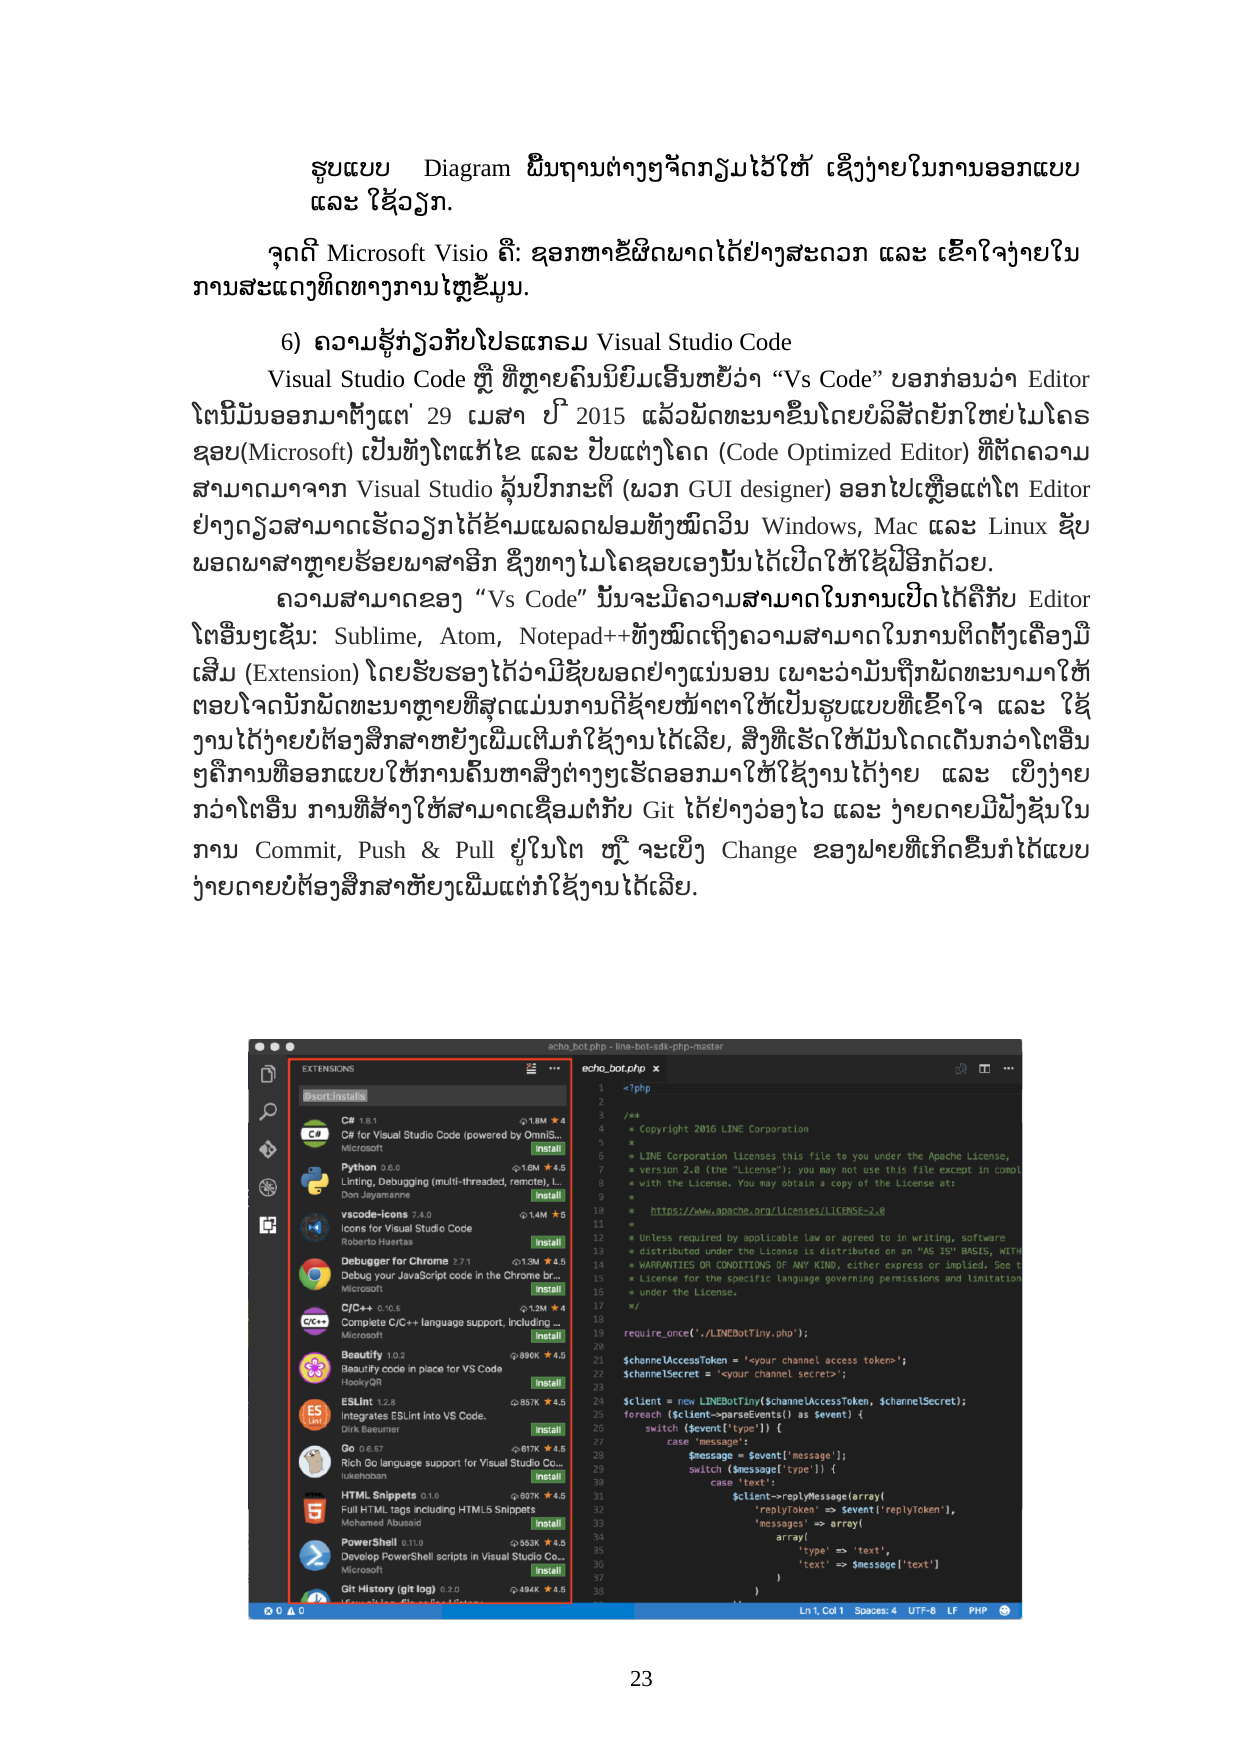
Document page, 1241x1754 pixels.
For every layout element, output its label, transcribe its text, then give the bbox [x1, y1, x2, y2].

subtitle 6) ຄວາມຮູ້ກ່ຽວກັບໂປຣແກຣມ Visual Studio Code [281, 324, 1090, 358]
list ຄວາມ​ສາມາດ​ຂອງ​ “Vs Code” ນັ້ນ​ຈະ​ມີ​ຄວາມ​ສາມາດ​ໃນ​ການ​ເປີດໄດ້​ຄືກັບ Editor ໂຕ​ອື່ນ​ໆເຊັ່ນ: Sublime, Atom, Notepad++​ທັງໝົດ​ເຖິງ​ຄວາມ​ສາມາດ​ໃນ​ການ​ຕິດ​ຕັ້ງ​ເຄື່ອງ​ມື​ເສີມ (Extension) ໂດຍ​ຮັບຮອງ​ໄດ້​ວ່າ​ມີ​ຊັບພອດຢ່າງແນ່ນອນ ເພາະ​ວ່າ​ມັນ​ຖືກ​ພັດທະນາ​ມາ​ໃຫ້​ຕອບ​ໂຈ​ດນັກ​ພັດທະນາ​ຫຼາຍ​ທີ່ສຸດແມ່ນການ​ດີ​ຊ້າຍໜ້າ​ຕາໃຫ້ເປັນ​ຮູບ​ແບບ​ທີ່​ເຂົ້າໃຈ ​ແລະ ​ໃຊ້​ງານ​ໄດ້​ງ່າຍບໍ່​ຕ້ອງ​ສຶກ​ສາ​ຫຍັງເພີ່ມເຕີມ​ກໍ​ໃຊ້​ງານ​ໄດ້ເລີຍ, ສິ່ງ​ທີ່​ເຮັດໃຫ້​ມັນ​ໂດດ​ເດັ່ນ​ກວ່າ​ໂຕ​ອື່ນ​ໆຄື​ການ​ທີ່​ອອກ​ແບບ​ໃຫ້​ການ​ຄົ້ນ​ຫາ​ສິ່ງ​ຕ່າງ​ໆເຮັດ​ອອກ​ມາ​ໃຫ້​ໃຊ້​ງານ​ໄດ້​ງ່າຍ​ ແລະ ​ເບິ່ງ​ງ່າຍ​ກວ່າ​ໂຕອື່ນ​ ​ການ​ທີ່​ສ້າງ​ໃຫ້​ສາມາດ​ເຊື່ອມ​ຕໍ່​ກັບ Git ໄດ້​ຢ່າງ​ວ່ອງໄວ​ ແລະ ​ງ່າຍ​ດາຍ​ມີ​ຟັງ​ຊັນໃນ​ການ Commit, Push & Pull ຢູ່ໃນ​ໂຕ ຫຼື ​ຈະ​ເບິ່ງ Change ຂອງ​ຟາຍ​ທີ່ເກິດຂື້ນ​ກໍ​ໄດ້​ແບບ​ງ່າຍດາຍບໍ່ຕ້ອງສຶກສາຫັຍງເພີ່ມແຕ່ກໍ່ໃຊ້ງານໄດ້ເລີຍ. [192, 581, 1090, 903]
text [310, 150, 1080, 218]
picture [248, 1039, 1023, 1620]
text Visual Studio Code ຫຼື ທີ່​ຫຼາຍ​ຄົນ​ນິຍົມ​ເອີ້ນ​ຫຍໍ້​ວ່າ “Vs Code” ບອກ​​ກ່ອນ​ວ່າ​ Editor ໂຕ​ນີ້​ມັນ​ອອກ​ມາ​ຕັ້ງ​ແຕ່ 29 ເມ​ສາ ປີ 2015 ແລ້ວ​ພັດທະນາ​ຂຶ້ນ​ໂດຍ​ບໍລິສັດ​ຍັກ​ໃຫຍ່​ໄມ​ໂຄຣ​ຊອບ(Microsoft) ເປັນ​ທັງ​ໂຕ​ແກ້​ໄຂ​ ແລະ ​ປັບ​ແຕ່ງ​ໂຄດ (Code Optimized Editor) ທີ່​ຕັດ​ຄວາມ​ສາມາດ​ມາ​ຈາກ Visual Studio ລຸ້ນ​ປົກກະຕິ (ພວກ GUI designer) ອອກ​ໄປເຫຼືອ​ແຕ່ໂຕ Editor ຢ່າງ​ດຽວສາມາດ​ເຮັດວຽກ​ໄດ້​ຂ້າມ​ແພລດ​ຟອມທັງ​ໝົດວິນ Windows, Mac ແລະ​ Linux​ ຊັບ​ພອດພາສາ​ຫຼາຍ​ຮ້ອຍ​ພາສາ​ອີກ​ ​ຊຶ່ງ​ທາງ​ໄມ​ໂຄຊອບເອງ​ນັ້ນ​ໄດ້​ເປີດ​ໃຫ້​ໃຊ້​ຟີ​ອີກ​ດ້ວຍ. [192, 361, 1090, 578]
text ຈຸດດີ Microsoft Visio ຄື: ຊອກຫາຂໍ້ຜິດພາດໄດ້ຢ່າງສະດວກ ແລະ ເຂົ້າໃຈງ່າຍໃນການສະແດງທິດທາງການໄຫຼຂໍ້ມູນ. [192, 235, 1080, 303]
